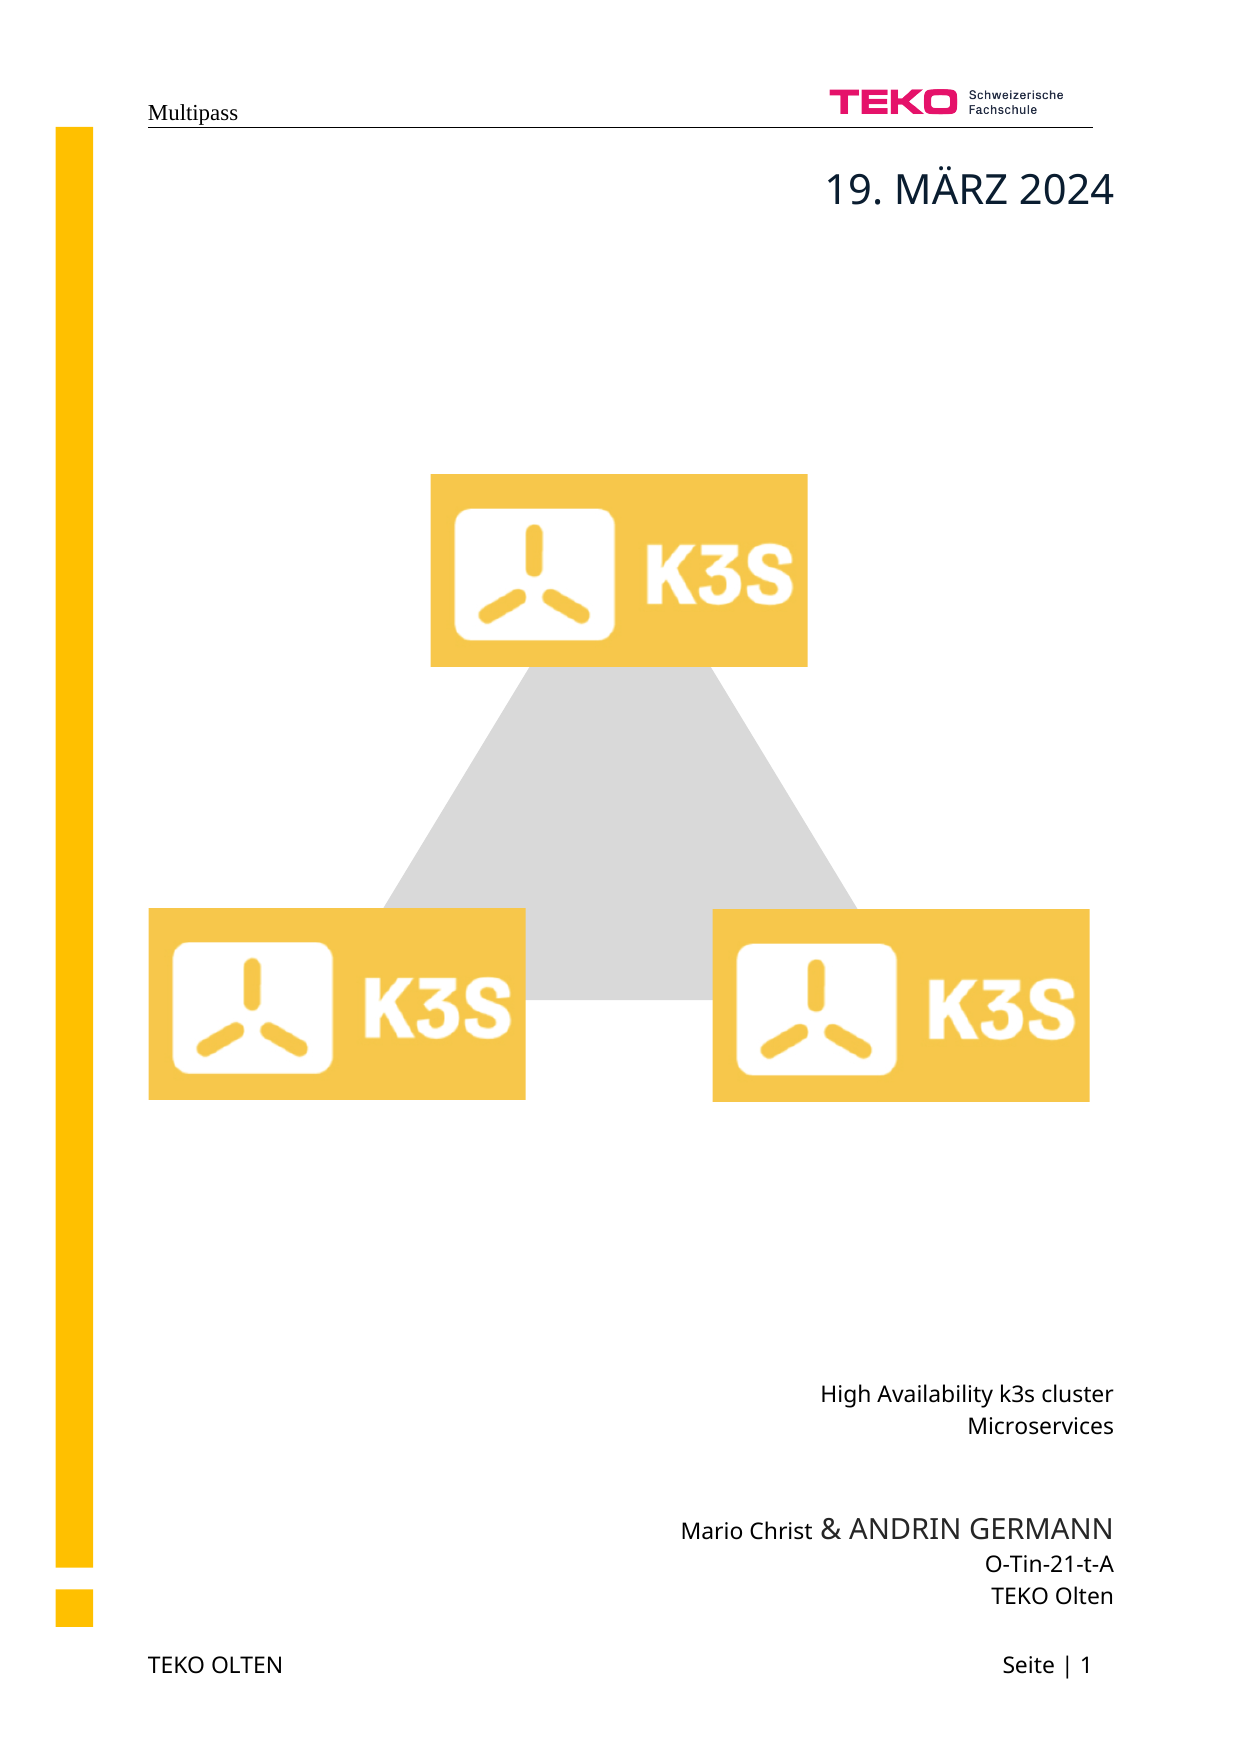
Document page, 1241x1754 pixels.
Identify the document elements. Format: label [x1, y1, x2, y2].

picture [805, 61, 1097, 139]
picture [147, 908, 525, 1099]
picture [711, 909, 1089, 1100]
picture [429, 474, 807, 665]
